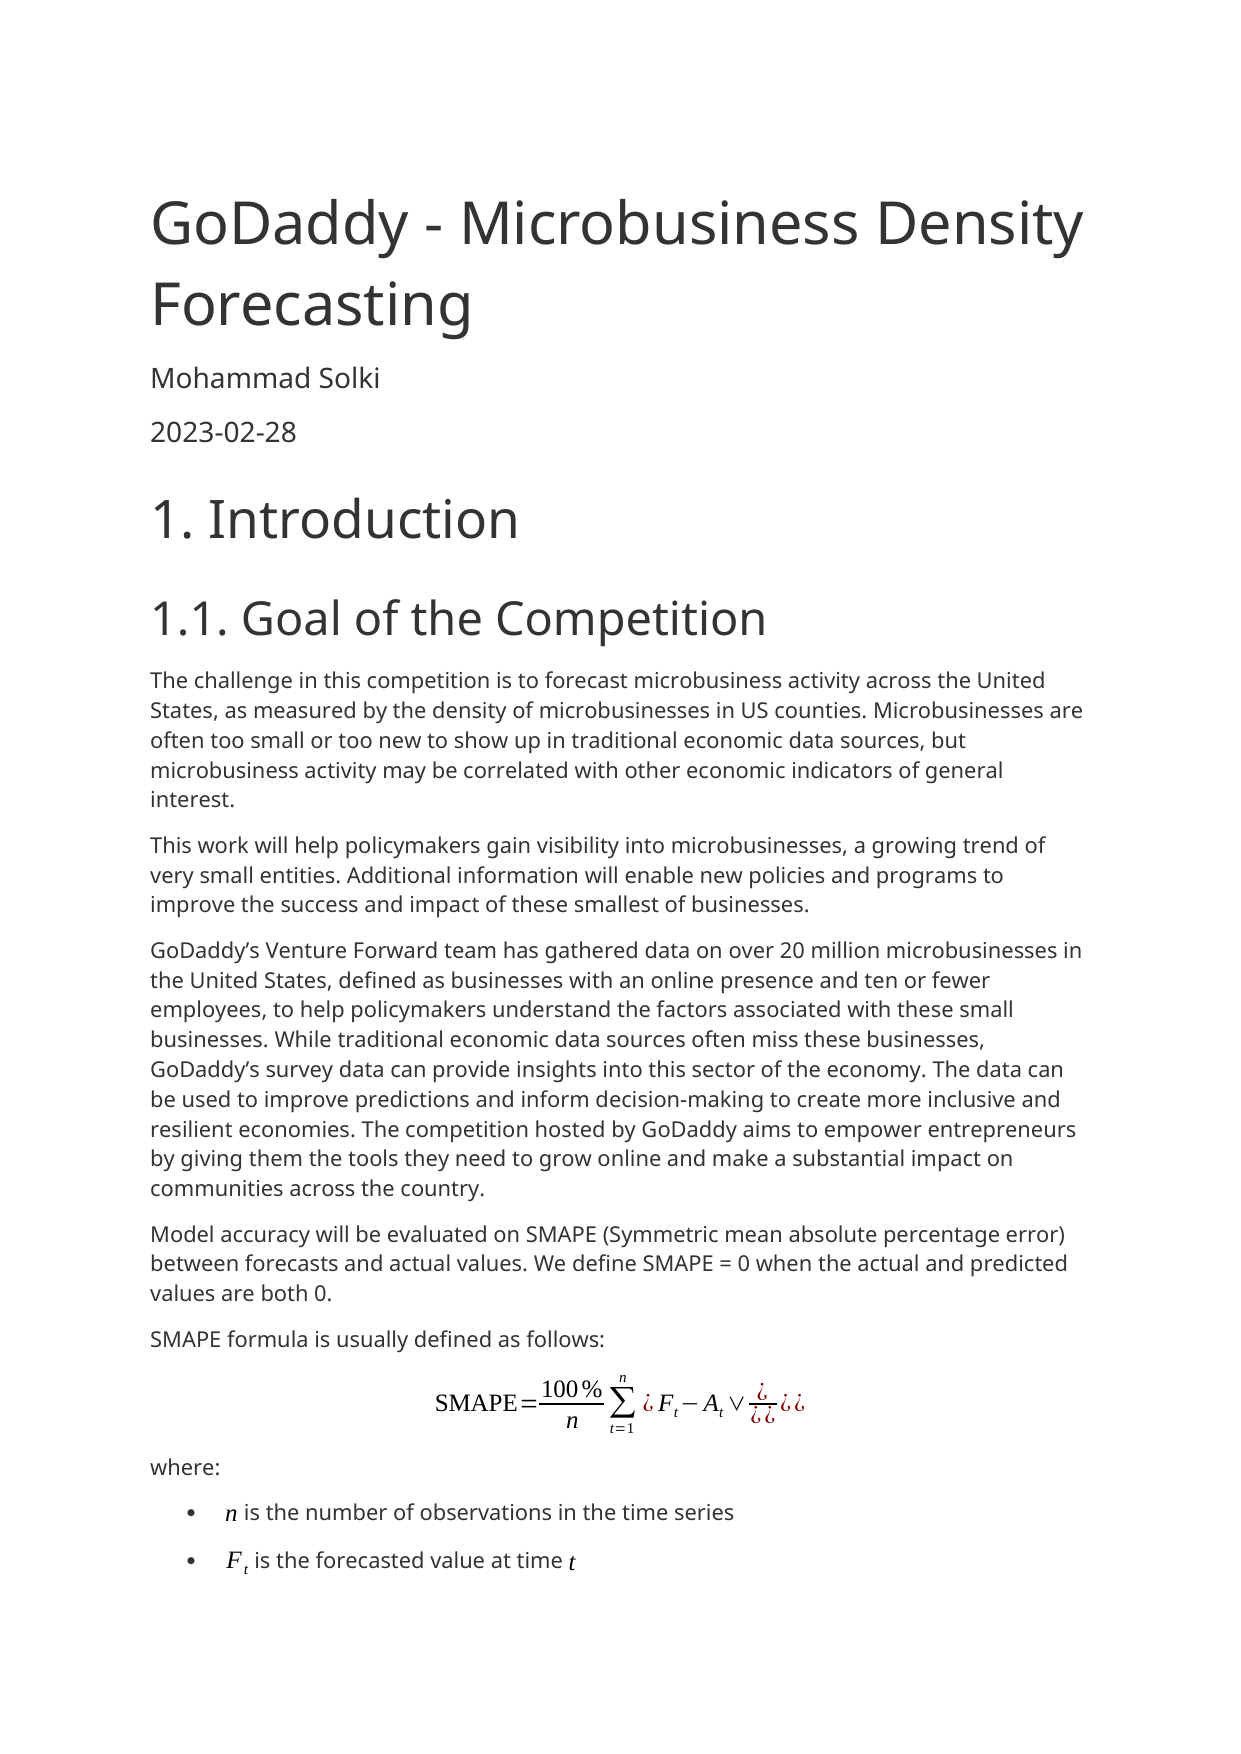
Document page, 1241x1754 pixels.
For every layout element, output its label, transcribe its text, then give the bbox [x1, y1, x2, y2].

text The challenge in this competition is to forecast microbusiness activity across the United States, as measured by the density of microbusinesses in US counties. Microbusinesses are often too small or too new to show up in traditional economic data sources, but microbusiness activity may be correlated with other economic indicators of general interest. [150, 665, 1090, 814]
list is the forecasted value at time [187, 1545, 1090, 1579]
list is the number of observations in the time series [187, 1497, 1090, 1529]
subtitle GoDaddy - Microbusiness Density Forecasting [150, 181, 1090, 343]
text SMAPE formula is usually defined as follows: [150, 1323, 1090, 1353]
text where: [150, 1452, 1090, 1482]
subtitle 1. Introduction [150, 482, 1090, 554]
subtitle Mohammad Solki [150, 358, 1090, 397]
text GoDaddy’s Venture Forward team has gathered data on over 20 million microbusinesses in the United States, defined as businesses with an online presence and ten or fewer employees, to help policymakers understand the factors associated with these small businesses. While traditional economic data sources often miss these businesses, GoDaddy’s survey data can provide insights into this sector of the economy. The data can be used to improve predictions and inform decision-making to create more inclusive and resilient economies. The competition hosted by GoDaddy aims to empower entrepreneurs by giving them the tools they need to grow online and make a substantial impact on communities across the country. [150, 935, 1090, 1203]
text This work will help policymakers gain visibility into microbusinesses, a growing trend of very small entities. Additional information will enable new policies and programs to improve the success and impact of these smallest of businesses. [150, 830, 1090, 919]
text Model accuracy will be evaluated on SMAPE (Symmetric mean absolute percentage error) between forecasts and actual values. We define SMAPE = 0 when the actual and predicted values are both 0. [150, 1218, 1090, 1308]
subtitle 2023-02-28 [150, 412, 1090, 451]
subtitle 1.1. Goal of the Competition [150, 586, 1090, 649]
